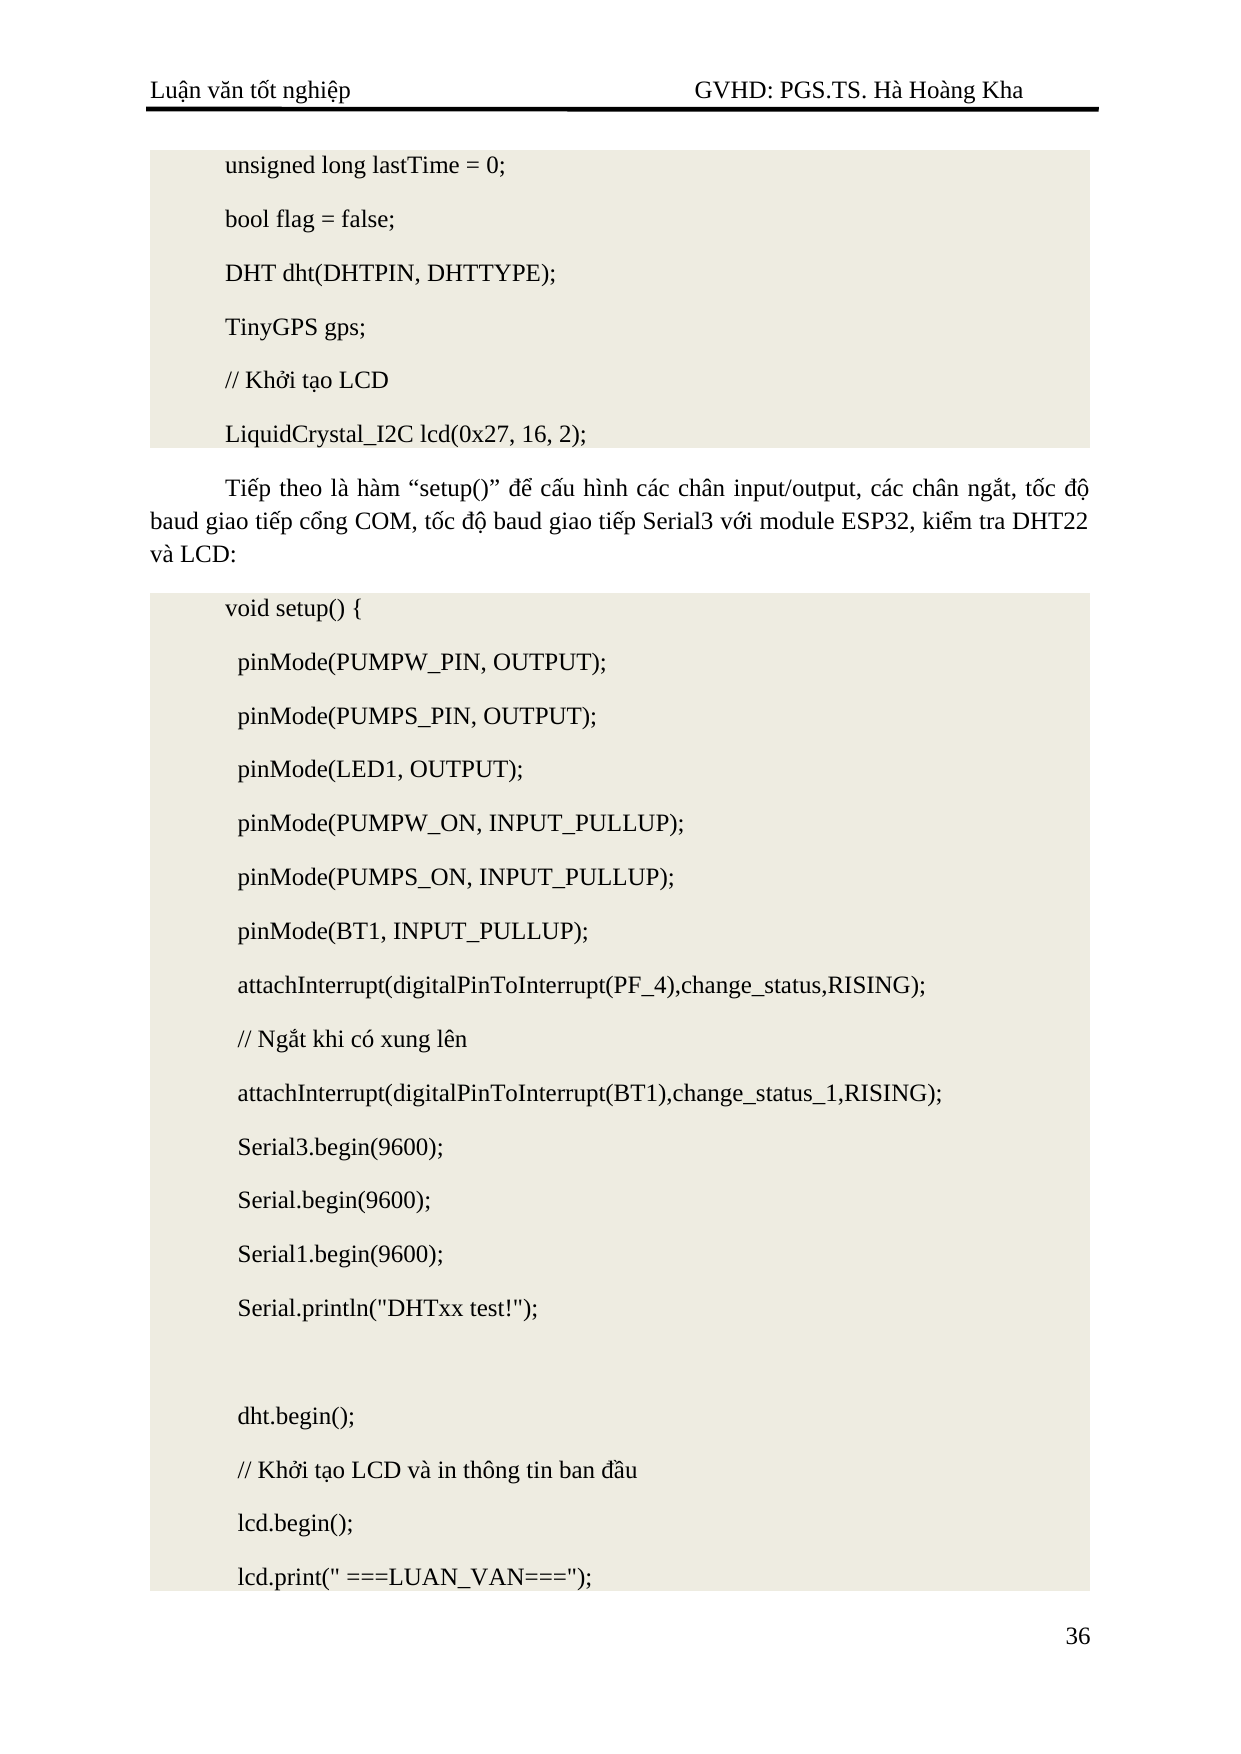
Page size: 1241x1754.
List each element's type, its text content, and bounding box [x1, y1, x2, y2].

text dht.begin(); [150, 1401, 1090, 1429]
text lcd.print(" ===LUAN_VAN==="); [150, 1562, 1090, 1591]
text pinMode(LED1, OUTPUT); [150, 754, 1090, 783]
text unsigned long lastTime = 0; [150, 150, 1090, 179]
text pinMode(PUMPW_PIN, OUTPUT); [150, 647, 1090, 676]
text TinyGPS gps; [150, 312, 1090, 340]
text // Khởi tạo LCD và in thông tin ban đầu [150, 1455, 1090, 1483]
text bool flag = false; [150, 204, 1090, 233]
text attachInterrupt(digitalPinToInterrupt(BT1),change_status_1,RISING); [150, 1078, 1090, 1106]
text Serial.println("DHTxx test!"); [150, 1293, 1090, 1322]
text Serial3.begin(9600); [150, 1132, 1090, 1160]
text pinMode(PUMPW_ON, INPUT_PULLUP); [150, 808, 1090, 837]
text lcd.begin(); [150, 1508, 1090, 1537]
text LiquidCrystal_I2C lcd(0x27, 16, 2); [150, 419, 1090, 448]
text pinMode(PUMPS_ON, INPUT_PULLUP); [150, 862, 1090, 891]
text pinMode(BT1, INPUT_PULLUP); [150, 916, 1090, 945]
text Serial1.begin(9600); [150, 1239, 1090, 1268]
text DHT dht(DHTPIN, DHTTYPE); [150, 258, 1090, 286]
text Tiếp theo là hàm “setup()” để cấu hình các chân input/output, các chân ngắt, tốc độ baud giao tiếp cổng COM, tốc độ baud giao tiếp Serial3 với module ESP32, kiểm tra DHT22 và LCD: [150, 473, 1090, 568]
text attachInterrupt(digitalPinToInterrupt(PF_4),change_status,RISING); [150, 970, 1090, 999]
text Serial.begin(9600); [150, 1185, 1090, 1214]
text void setup() { [150, 593, 1090, 622]
text // Khởi tạo LCD [150, 365, 1090, 394]
text pinMode(PUMPS_PIN, OUTPUT); [150, 701, 1090, 729]
text // Ngắt khi có xung lên [150, 1024, 1090, 1053]
